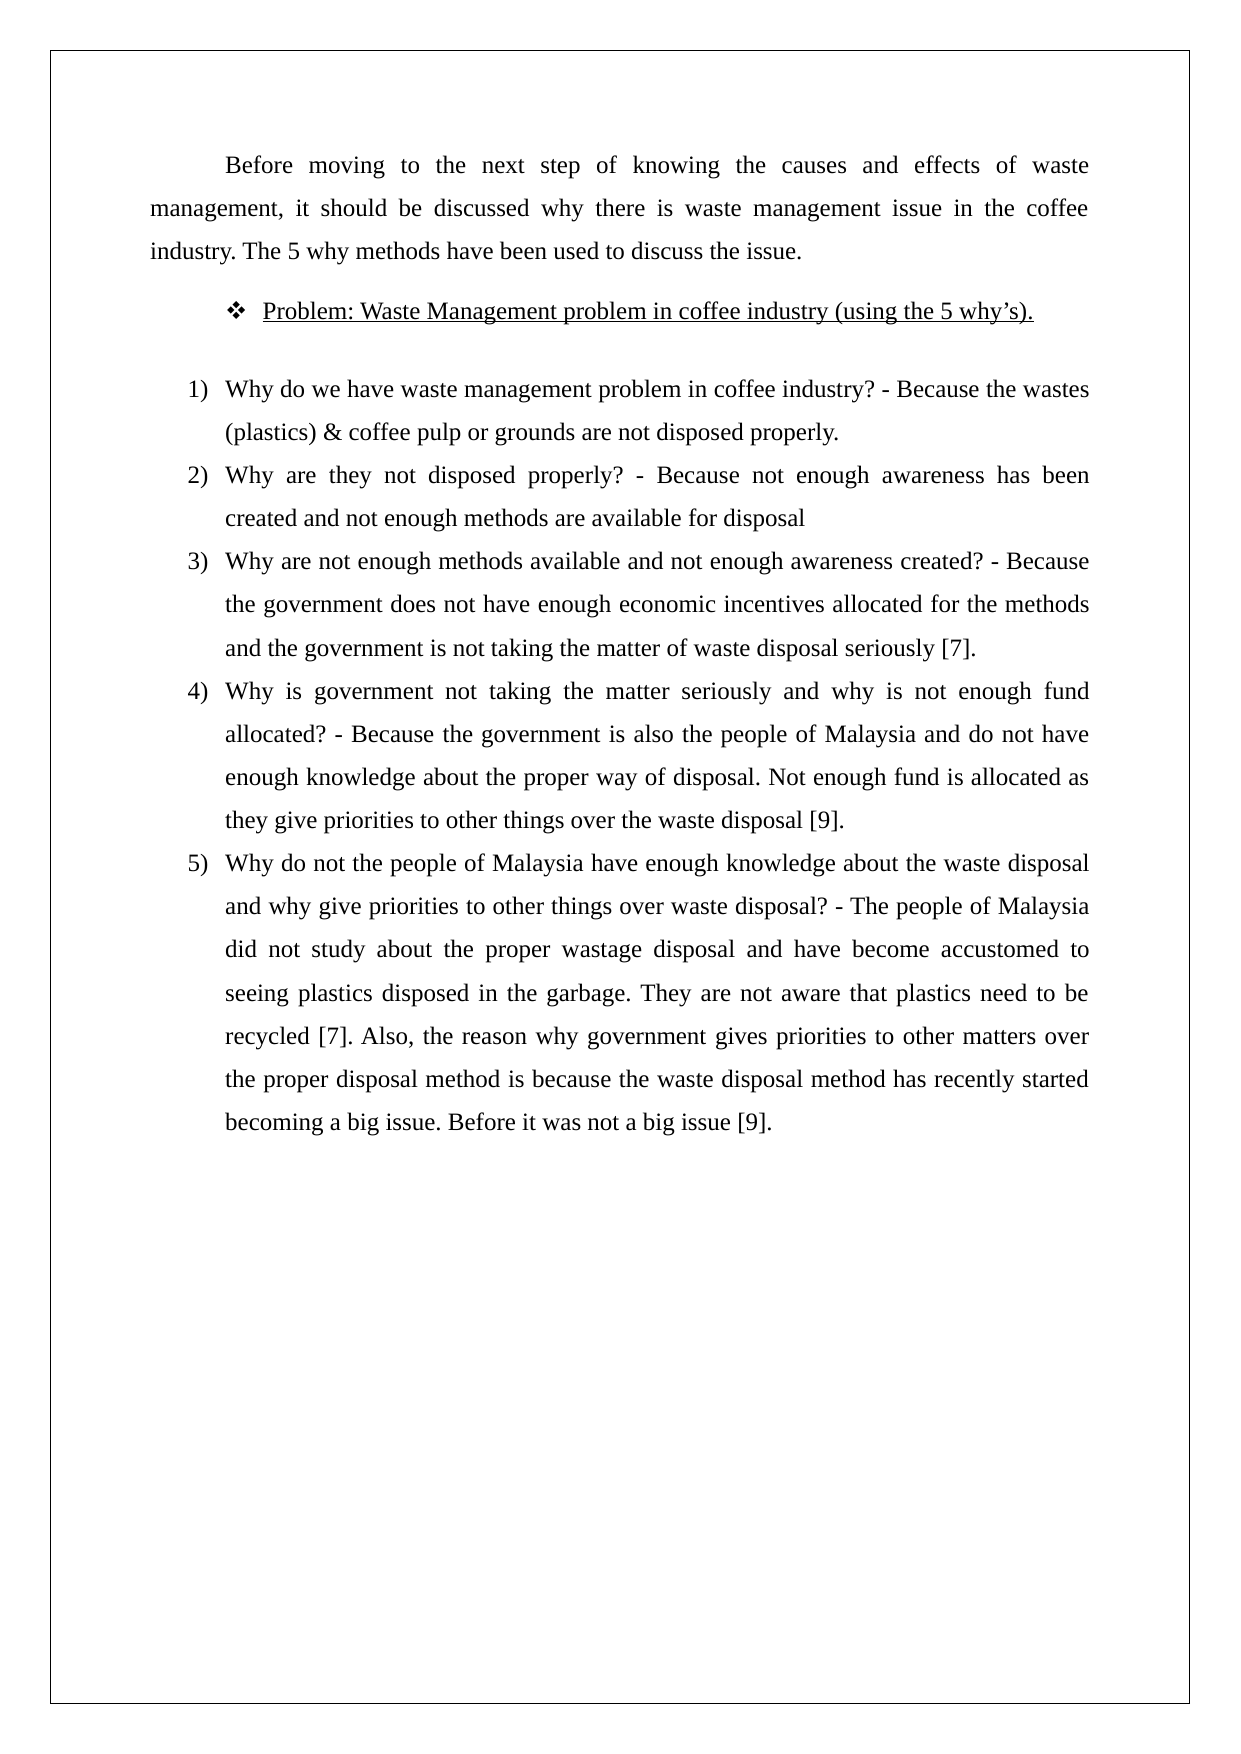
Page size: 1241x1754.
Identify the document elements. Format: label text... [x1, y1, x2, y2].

list Why is government not taking the matter seriously and why is not enough fund allocated? - Because the government is also the people of Malaysia and do not have enough knowledge about the proper way of disposal. Not enough fund is allocated as they give priorities to other things over the waste disposal [9]. [187, 676, 1090, 834]
list Why are not enough methods available and not enough awareness created? - Because the government does not have enough economic incentives allocated for the methods and the government is not taking the matter of waste disposal seriously [7]. [187, 546, 1090, 661]
text Before moving to the next step of knowing the causes and effects of waste management, it should be discussed why there is waste management issue in the coffee industry. The 5 why methods have been used to discuss the issue. [150, 150, 1090, 265]
list Why do not the people of Malaysia have enough knowledge about the waste disposal and why give priorities to other things over waste disposal? - The people of Malaysia did not study about the proper wastage disposal and have become accustomed to seeing plastics disposed in the garbage. They are not aware that plastics need to be recycled [7]. Also, the reason why government gives priorities to other matters over the proper disposal method is because the waste disposal method has recently started becoming a big issue. Before it was not a big issue [9]. [187, 848, 1090, 1136]
subtitle Problem: Waste Management problem in coffee industry (using the 5 why’s). [225, 296, 1090, 325]
list Why are they not disposed properly? - Because not enough awareness has been created and not enough methods are available for disposal [187, 460, 1090, 532]
list Why do we have waste management problem in coffee industry? - Because the wastes (plastics) & coffee pulp or grounds are not disposed properly. [187, 374, 1090, 446]
